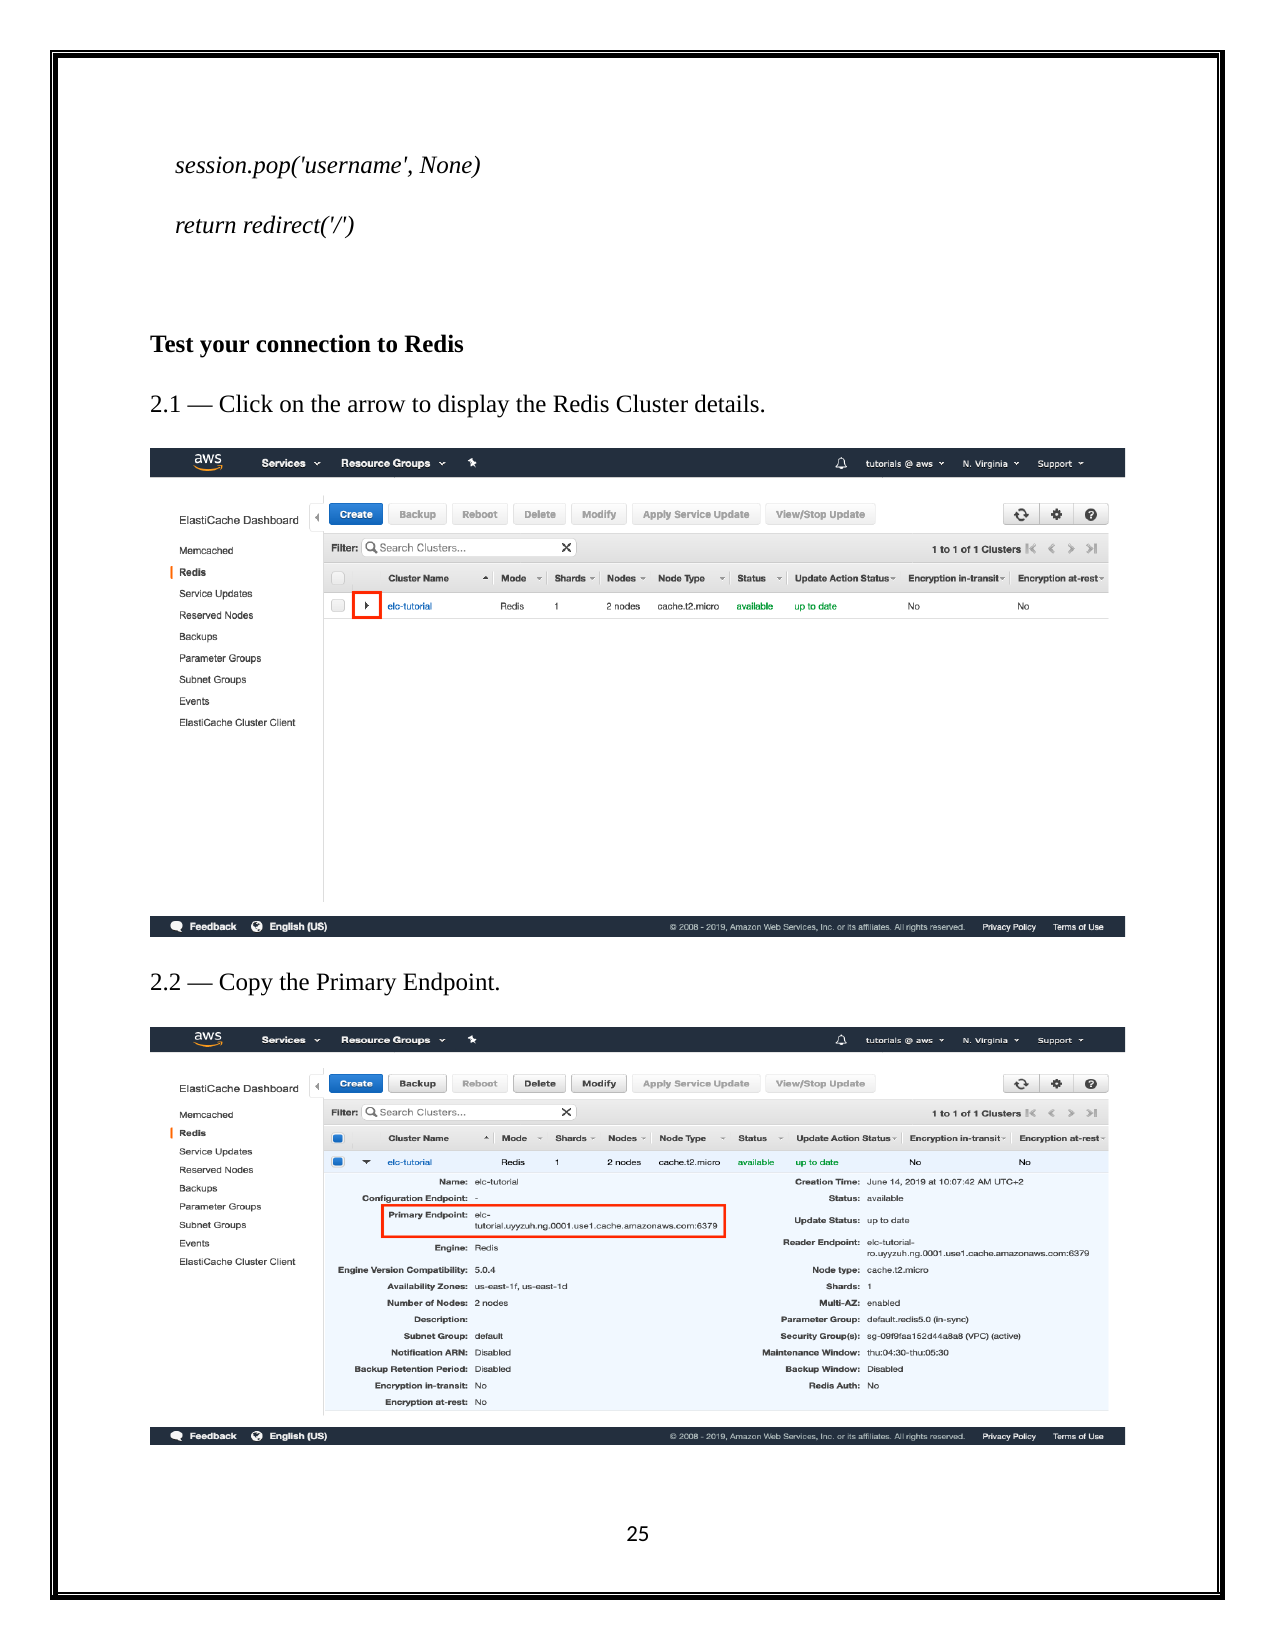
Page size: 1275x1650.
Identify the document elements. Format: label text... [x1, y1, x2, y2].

text 2.1 — Click on the arrow to display the Redis Cluster details. [150, 389, 1125, 418]
text return redirect('/') [150, 210, 1125, 238]
text session.pop('username', None) [150, 150, 1125, 179]
text 2.2 — Copy the Primary Endpoint. [150, 967, 1125, 996]
picture [150, 1027, 1125, 1445]
text Test your connection to Redis [150, 329, 1125, 358]
picture [150, 448, 1125, 937]
